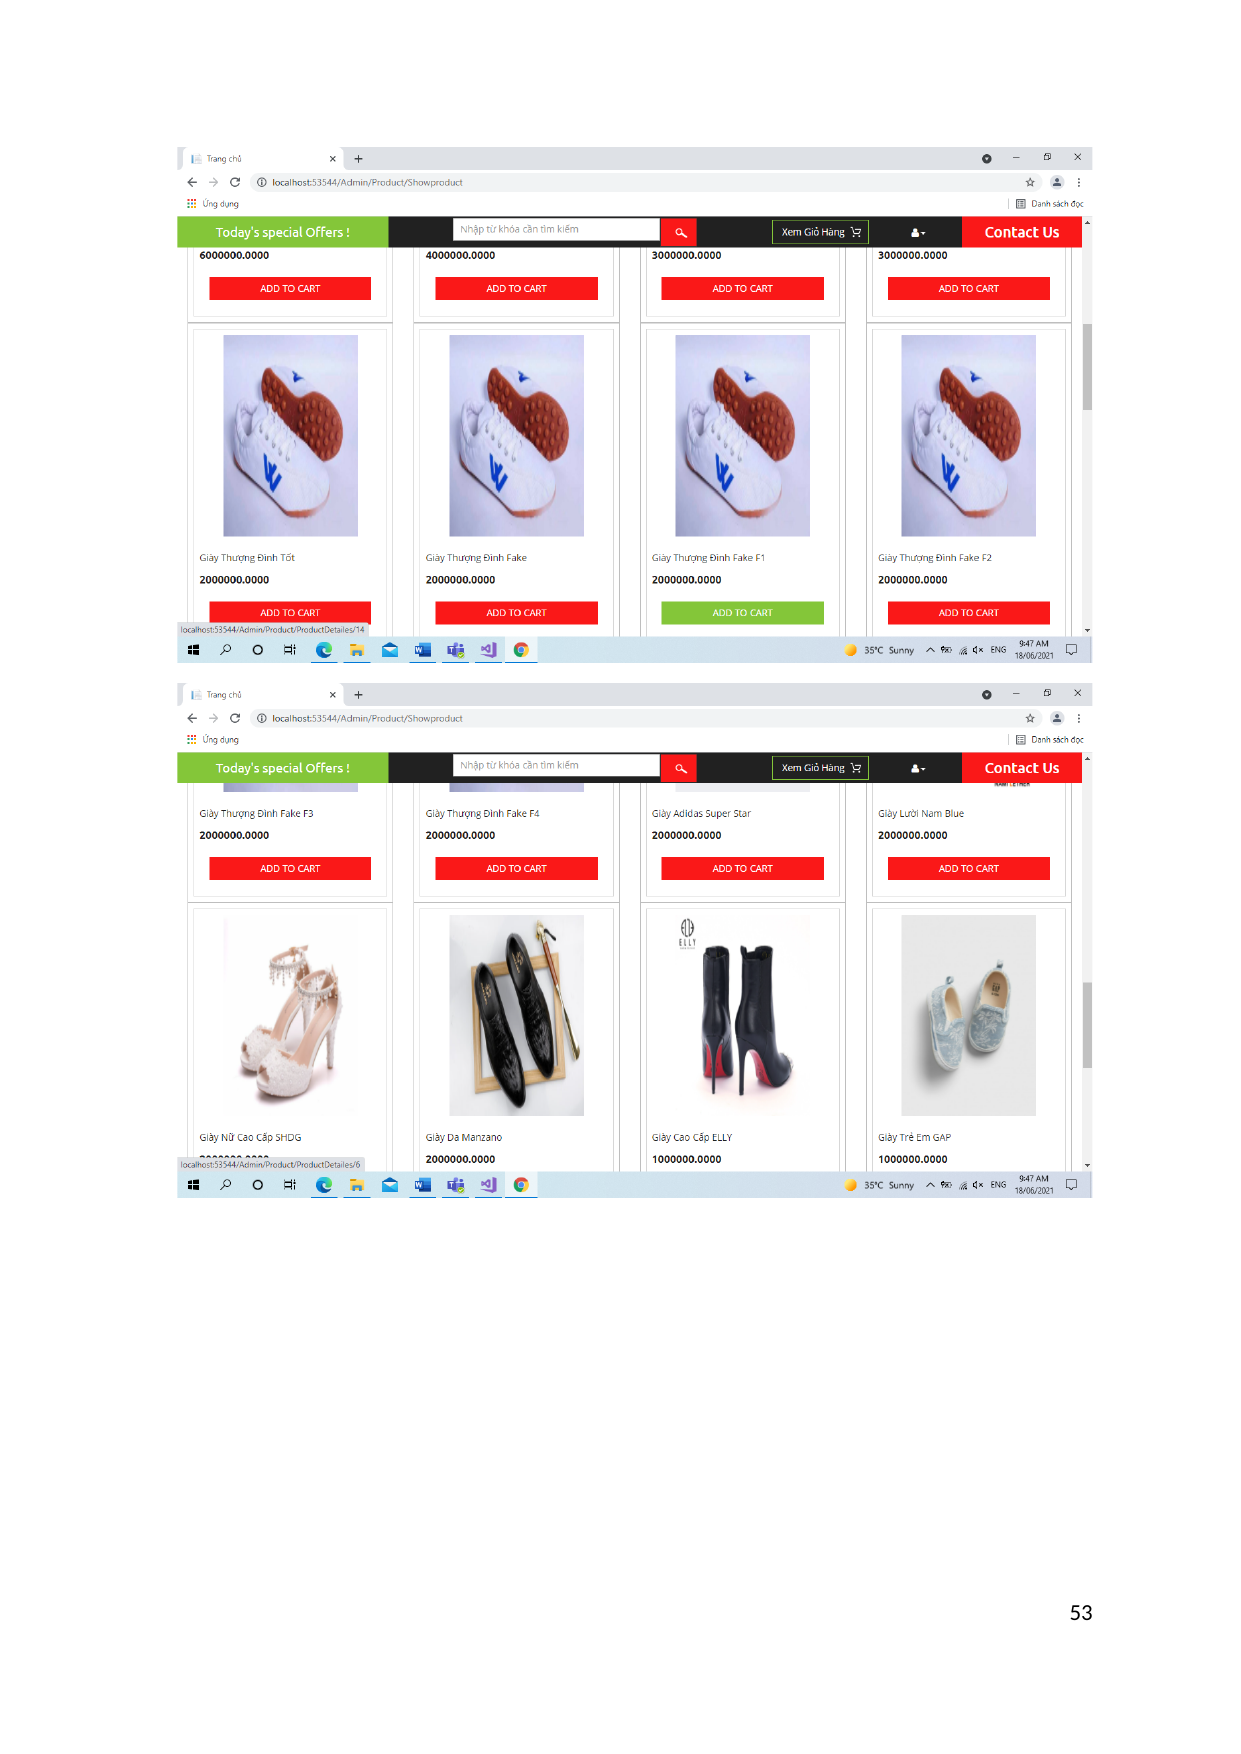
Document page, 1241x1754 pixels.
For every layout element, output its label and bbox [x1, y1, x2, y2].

picture [177, 683, 1093, 1198]
picture [177, 147, 1093, 663]
